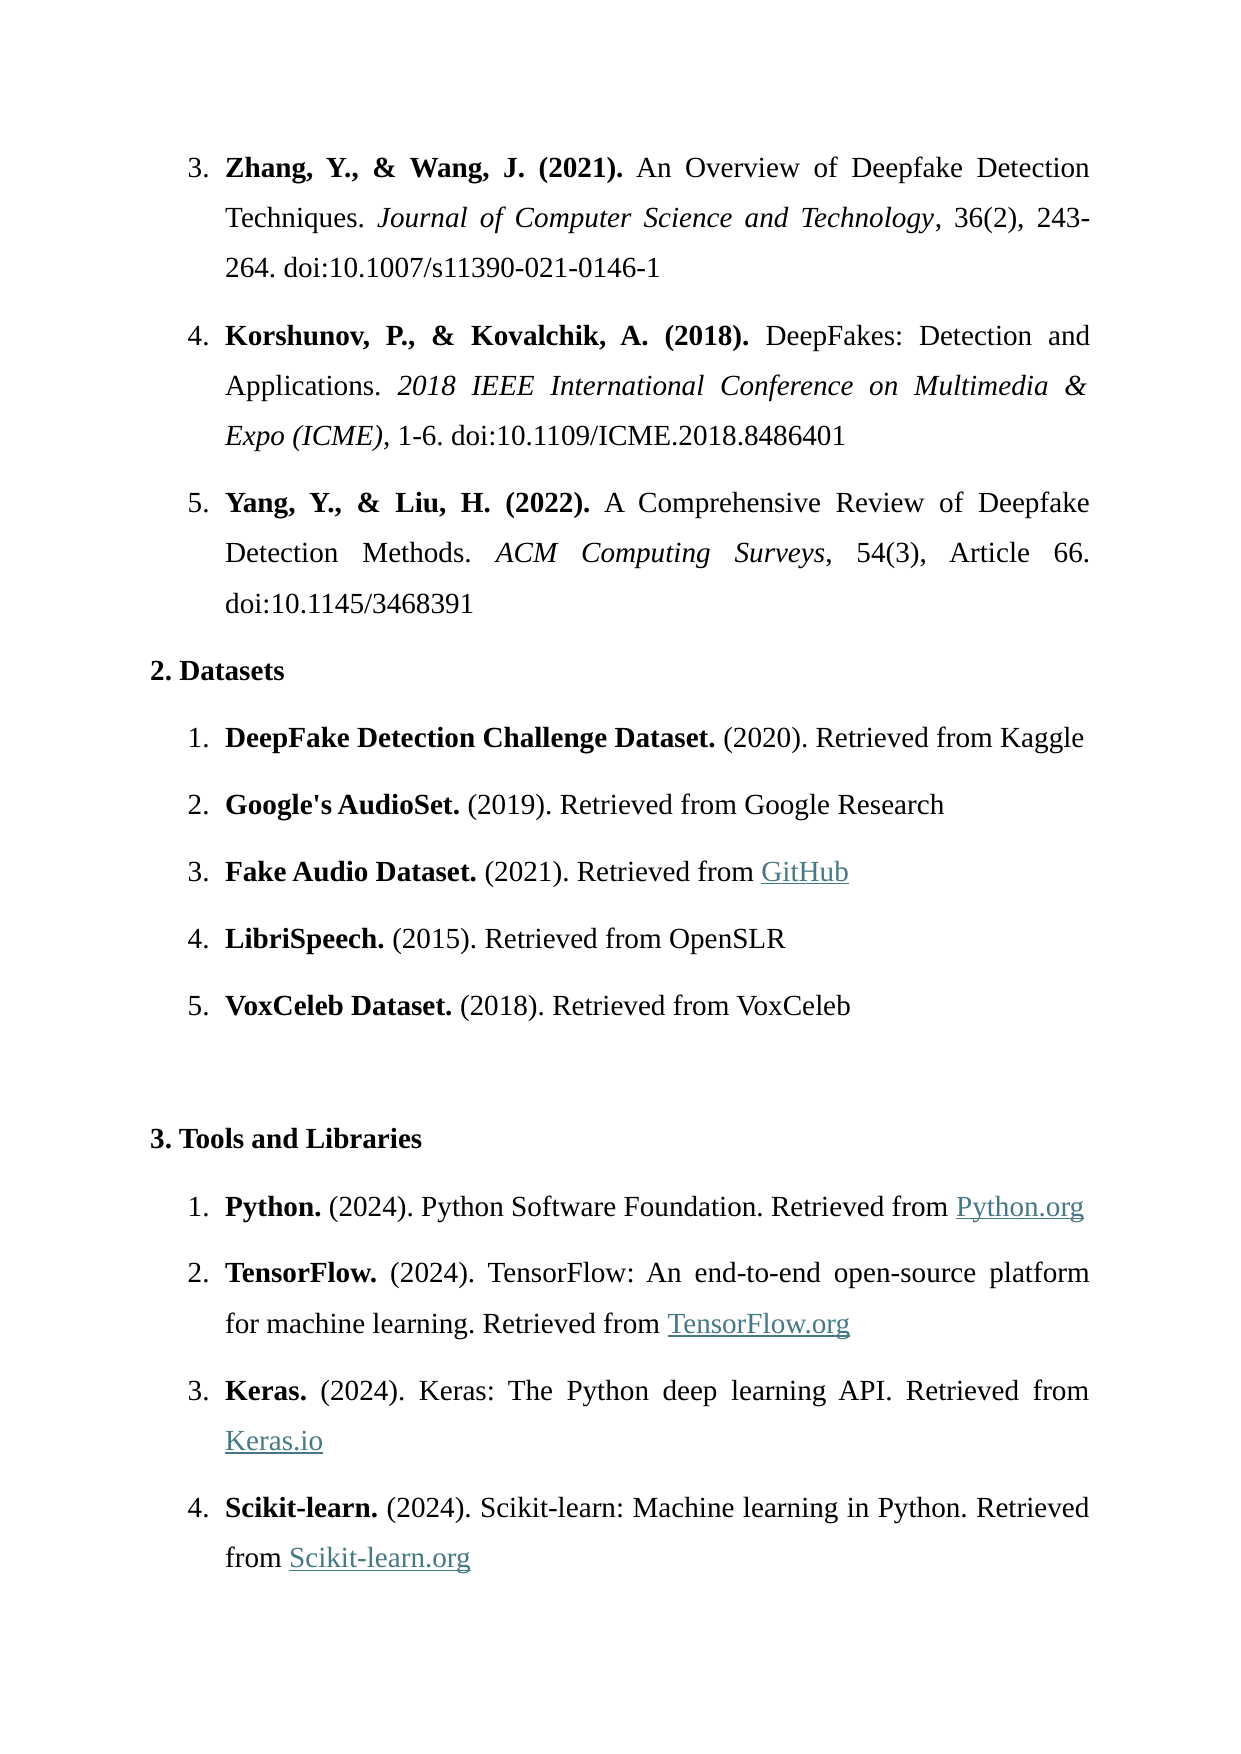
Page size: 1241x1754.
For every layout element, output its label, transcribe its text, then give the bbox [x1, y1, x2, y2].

list Zhang, Y., & Wang, J. (2021). An Overview of Deepfake Detection Techniques. Journal of Computer Science and Technology, 36(2), 243-264. doi:10.1007/s11390-021-0146-1 [187, 150, 1090, 284]
text 3. Tools and Libraries [150, 1122, 1090, 1155]
list VoxCeleb Dataset. (2018). Retrieved from VoxCeleb [187, 988, 1090, 1021]
list Keras. (2024). Keras: The Python deep learning API. Retrieved from Keras.io [187, 1373, 1090, 1457]
list DeepFake Detection Challenge Dataset. (2020). Retrieved from Kaggle [187, 720, 1090, 753]
list Yang, Y., & Liu, H. (2022). A Comprehensive Review of Deepfake Detection Methods. ACM Computing Surveys, 54(3), Article 66. doi:10.1145/3468391 [187, 485, 1090, 619]
list Fake Audio Dataset. (2021). Retrieved from GitHub [187, 854, 1090, 887]
list LibriSpeech. (2015). Retrieved from OpenSLR [187, 921, 1090, 954]
list Google's AudioSet. (2019). Retrieved from Google Research [187, 787, 1090, 820]
text 2. Datasets [150, 653, 1090, 686]
list Scikit-learn. (2024). Scikit-learn: Machine learning in Python. Retrieved from Scikit-learn.org [187, 1490, 1090, 1574]
list TensorFlow. (2024). TensorFlow: An end-to-end open-source platform for machine learning. Retrieved from TensorFlow.org [187, 1256, 1090, 1339]
list Python. (2024). Python Software Foundation. Retrieved from Python.org [187, 1189, 1090, 1222]
list Korshunov, P., & Kovalchik, A. (2018). DeepFakes: Detection and Applications. 2018 IEEE International Conference on Multimedia & Expo (ICME), 1-6. doi:10.1109/ICME.2018.8486401 [187, 318, 1090, 452]
